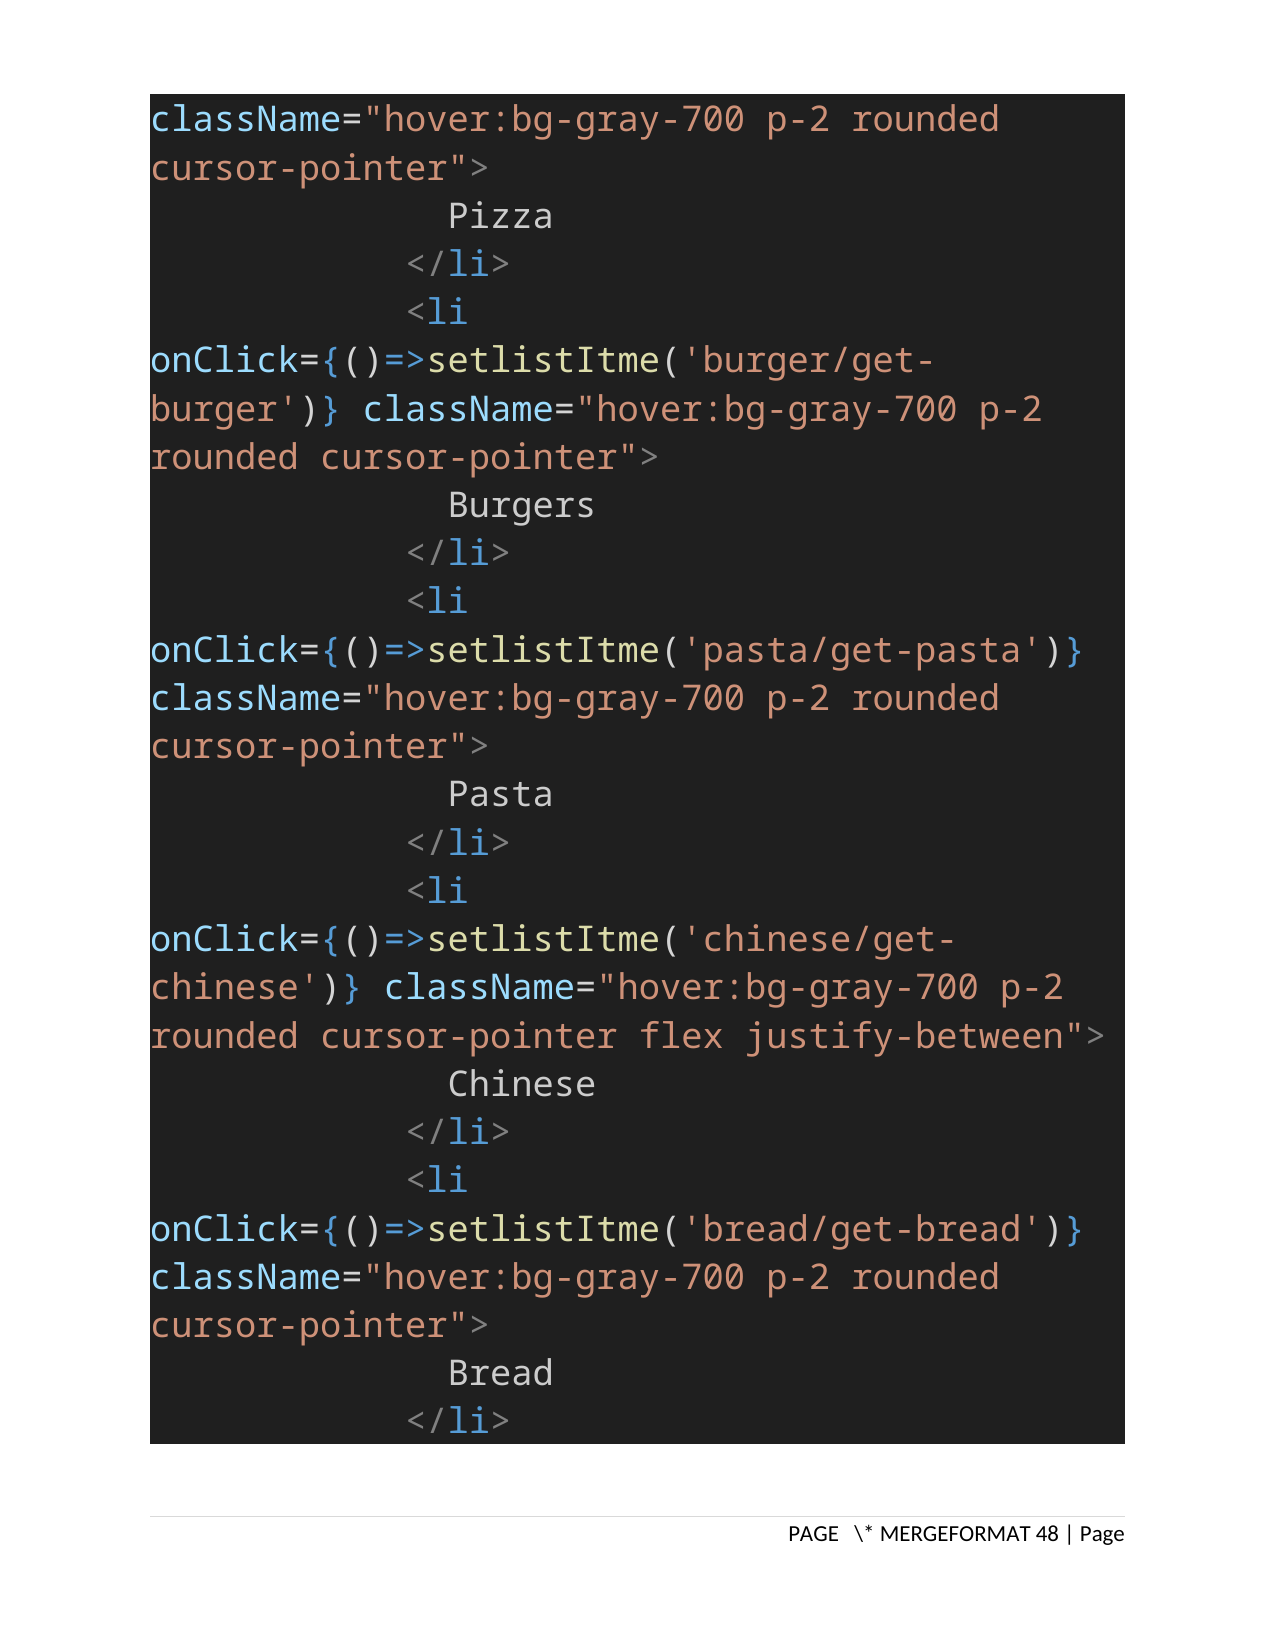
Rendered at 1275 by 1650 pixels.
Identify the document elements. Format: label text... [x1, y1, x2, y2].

text </li> [150, 528, 1125, 576]
text </li> [150, 1396, 1125, 1444]
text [150, 94, 1125, 190]
text <li onClick={()=>setlistItme('chinese/get-chinese')} className="hover:bg-gray-700 p-2 rounded cursor-pointer flex justify-between"> [150, 865, 1125, 1058]
text <li onClick={()=>setlistItme('pasta/get-pasta')} className="hover:bg-gray-700 p-2 rounded cursor-pointer"> [150, 576, 1125, 769]
text Pasta [150, 769, 1125, 817]
text </li> [150, 817, 1125, 865]
text Burgers [150, 479, 1125, 528]
text </li> [150, 1107, 1125, 1155]
text <li onClick={()=>setlistItme('burger/get-burger')} className="hover:bg-gray-700 p-2 rounded cursor-pointer"> [150, 287, 1125, 479]
text </li> [150, 238, 1125, 287]
text Chinese [150, 1058, 1125, 1107]
text Pizza [150, 190, 1125, 238]
text Bread [150, 1348, 1125, 1396]
text <li onClick={()=>setlistItme('bread/get-bread')} className="hover:bg-gray-700 p-2 rounded cursor-pointer"> [150, 1155, 1125, 1348]
